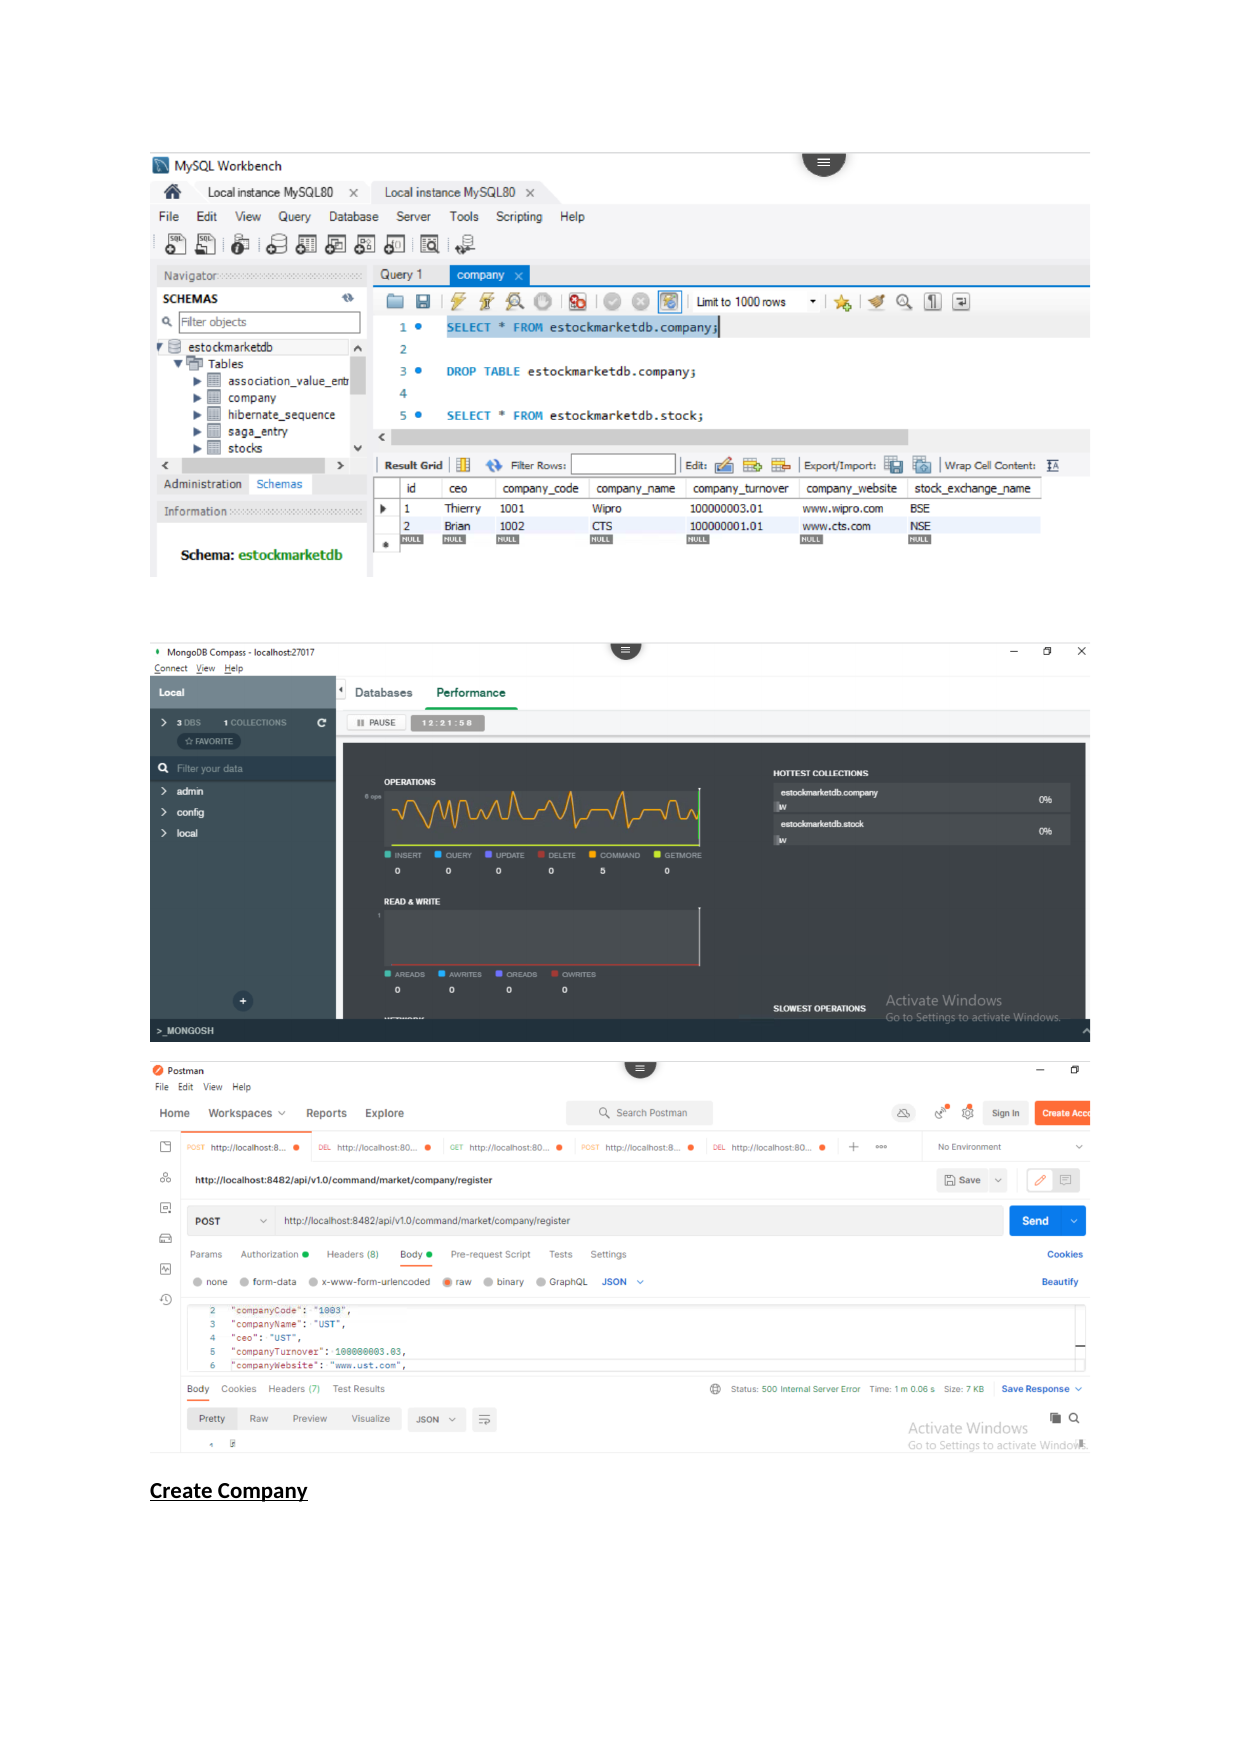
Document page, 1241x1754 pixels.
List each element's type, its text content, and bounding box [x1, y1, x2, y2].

text Create Company [150, 1476, 1090, 1504]
picture [150, 1060, 1091, 1457]
picture [150, 150, 1091, 577]
picture [150, 642, 1091, 1042]
